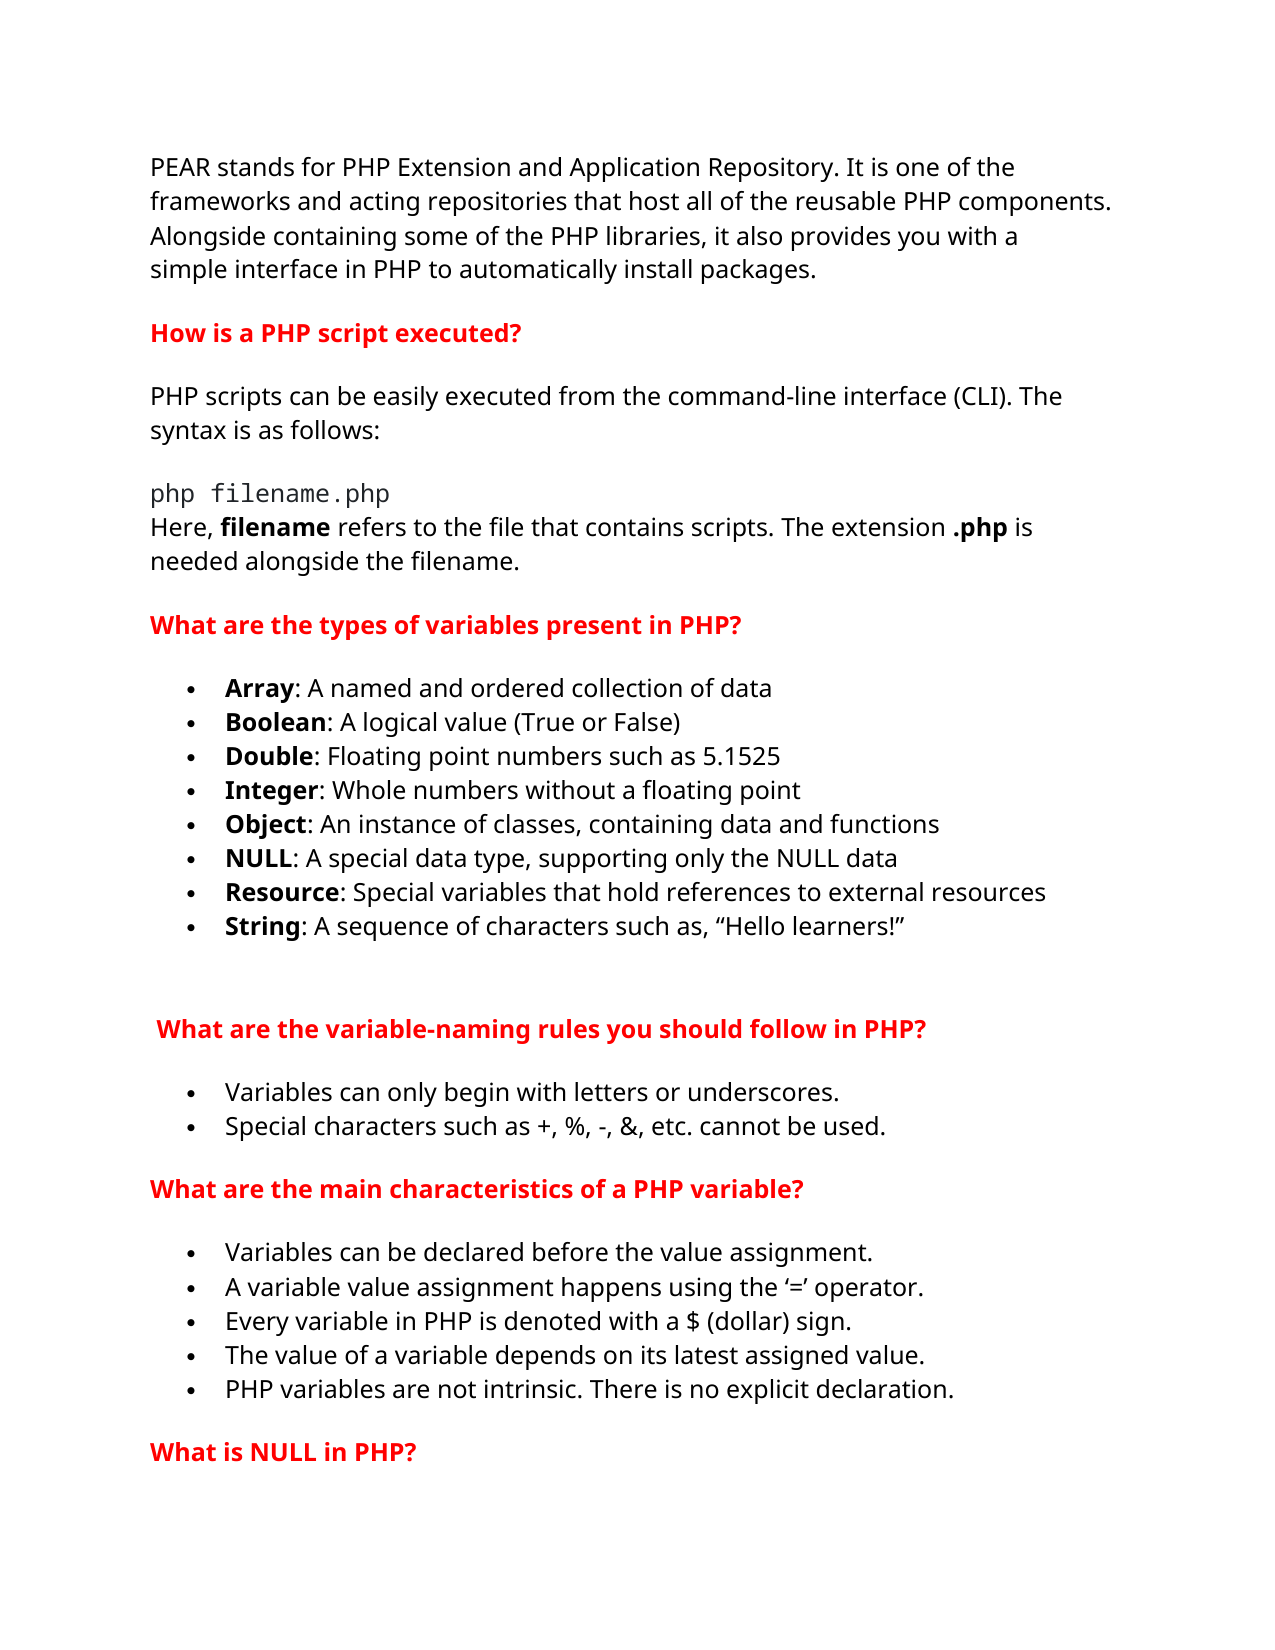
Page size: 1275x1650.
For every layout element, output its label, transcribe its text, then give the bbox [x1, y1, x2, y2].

subtitle What are the types of variables present in PHP? [150, 607, 1125, 641]
list NULL: A special data type, supporting only the NULL data [187, 841, 1125, 875]
list PHP variables are not intrinsic. There is no explicit declaration. [187, 1371, 1125, 1405]
list Array: A named and ordered collection of data [187, 671, 1125, 704]
subtitle What are the variable-naming rules you should follow in PHP? [150, 1011, 1125, 1045]
subtitle How is a PHP script executed? [150, 315, 1125, 349]
text PEAR stands for PHP Extension and Application Repository. It is one of the frameworks and acting repositories that host all of the reusable PHP components. Alongside containing some of the PHP libraries, it also provides you with a simple interface in PHP to automatically install packages. [150, 150, 1125, 286]
subtitle What are the main characteristics of a PHP variable? [150, 1172, 1125, 1206]
text Here, filename refers to the file that contains scripts. The extension .php is needed alongside the filename. [150, 510, 1125, 578]
text PHP scripts can be easily executed from the command-line interface (CLI). The syntax is as follows: [150, 379, 1125, 447]
list String: A sequence of characters such as, “Hello learners!” [187, 909, 1125, 943]
list Variables can be declared before the value assignment. [187, 1235, 1125, 1269]
list Double: Floating point numbers such as 5.1525 [187, 739, 1125, 773]
list A variable value assignment happens using the ‘=’ operator. [187, 1269, 1125, 1303]
list Variables can only begin with letters or underscores. [187, 1074, 1125, 1109]
text php filename.php [150, 476, 1125, 510]
list The value of a variable depends on its latest assigned value. [187, 1337, 1125, 1371]
list Resource: Special variables that hold references to external resources [187, 875, 1125, 909]
list Special characters such as +, %, -, &, etc. cannot be used. [187, 1109, 1125, 1143]
subtitle What is NULL in PHP? [150, 1434, 1125, 1469]
list Integer: Whole numbers without a floating point [187, 773, 1125, 807]
list Every variable in PHP is denoted with a $ (dollar) sign. [187, 1303, 1125, 1337]
list Boolean: A logical value (True or False) [187, 704, 1125, 739]
list Object: An instance of classes, containing data and functions [187, 807, 1125, 841]
